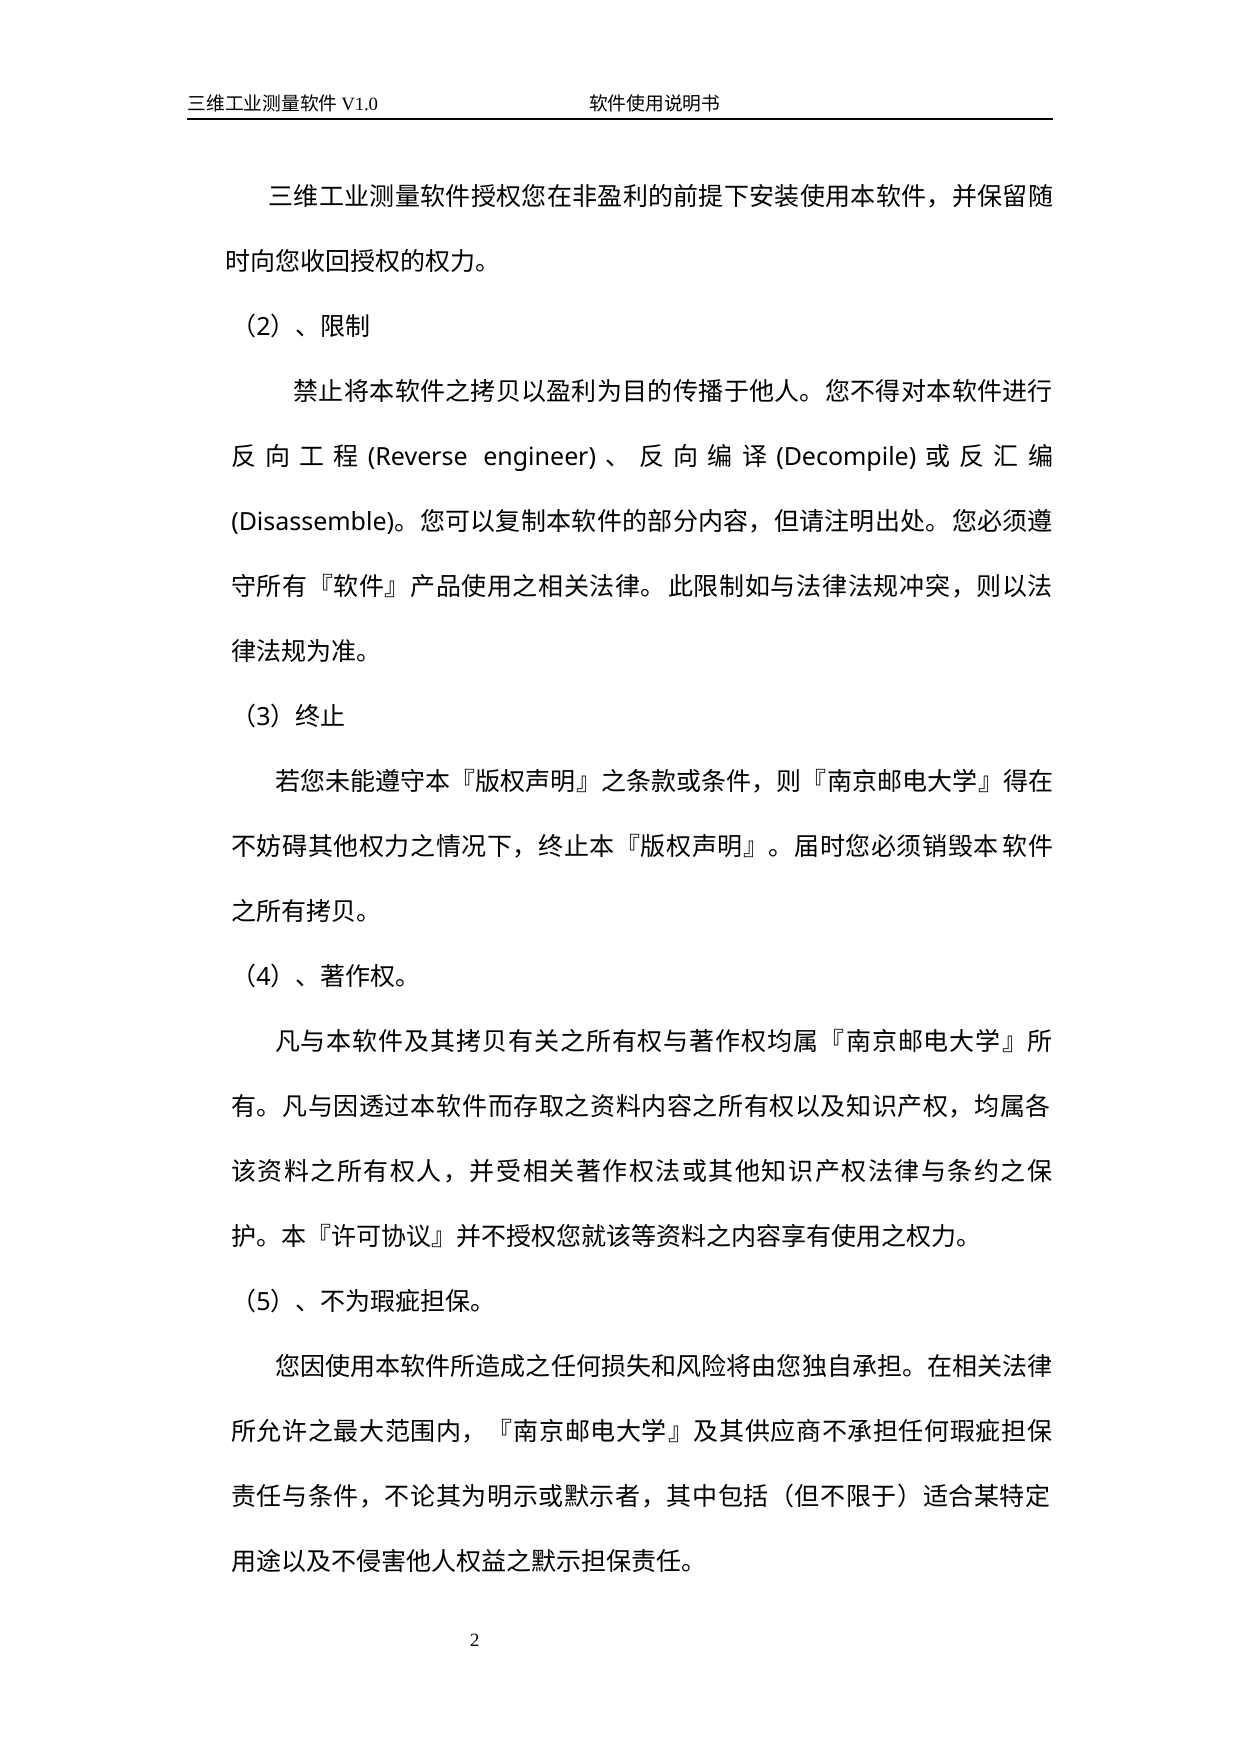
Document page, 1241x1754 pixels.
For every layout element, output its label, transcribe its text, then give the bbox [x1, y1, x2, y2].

text 若您未能遵守本『版权声明』之条款或条件，则『南京邮电大学』得在不妨碍其他权力之情况下，终止本『版权声明』。届时您必须销毁本软件之所有拷贝。 [231, 747, 1053, 942]
text 凡与本软件及其拷贝有关之所有权与著作权均属『南京邮电大学』所有。凡与因透过本软件而存取之资料内容之所有权以及知识产权，均属各该资料之所有权人，并受相关著作权法或其他知识产权法律与条约之保护。本『许可协议』并不授权您就该等资料之内容享有使用之权力。 [231, 1007, 1053, 1267]
text （3）终止 [187, 682, 1053, 747]
text 三维工业测量软件授权您在非盈利的前提下安装使用本软件，并保留随时向您收回授权的权力。 [225, 162, 1053, 292]
text （4）、著作权。 [187, 942, 1053, 1007]
text 禁止将本软件之拷贝以盈利为目的传播于他人。您不得对本软件进行反向工程(Reverse engineer)、反向编译(Decompile)或反汇编(Disassemble)。您可以复制本软件的部分内容，但请注明出处。您必须遵守所有『软件』产品使用之相关法律。此限制如与法律法规冲突，则以法律法规为准。 [231, 357, 1053, 682]
text 您因使用本软件所造成之任何损失和风险将由您独自承担。在相关法律所允许之最大范围内，『南京邮电大学』及其供应商不承担任何瑕疵担保责任与条件，不论其为明示或默示者，其中包括（但不限于）适合某特定用途以及不侵害他人权益之默示担保责任。 [231, 1332, 1053, 1592]
text （2）、限制 [187, 292, 1053, 357]
text （5）、不为瑕疵担保。 [187, 1267, 1053, 1332]
